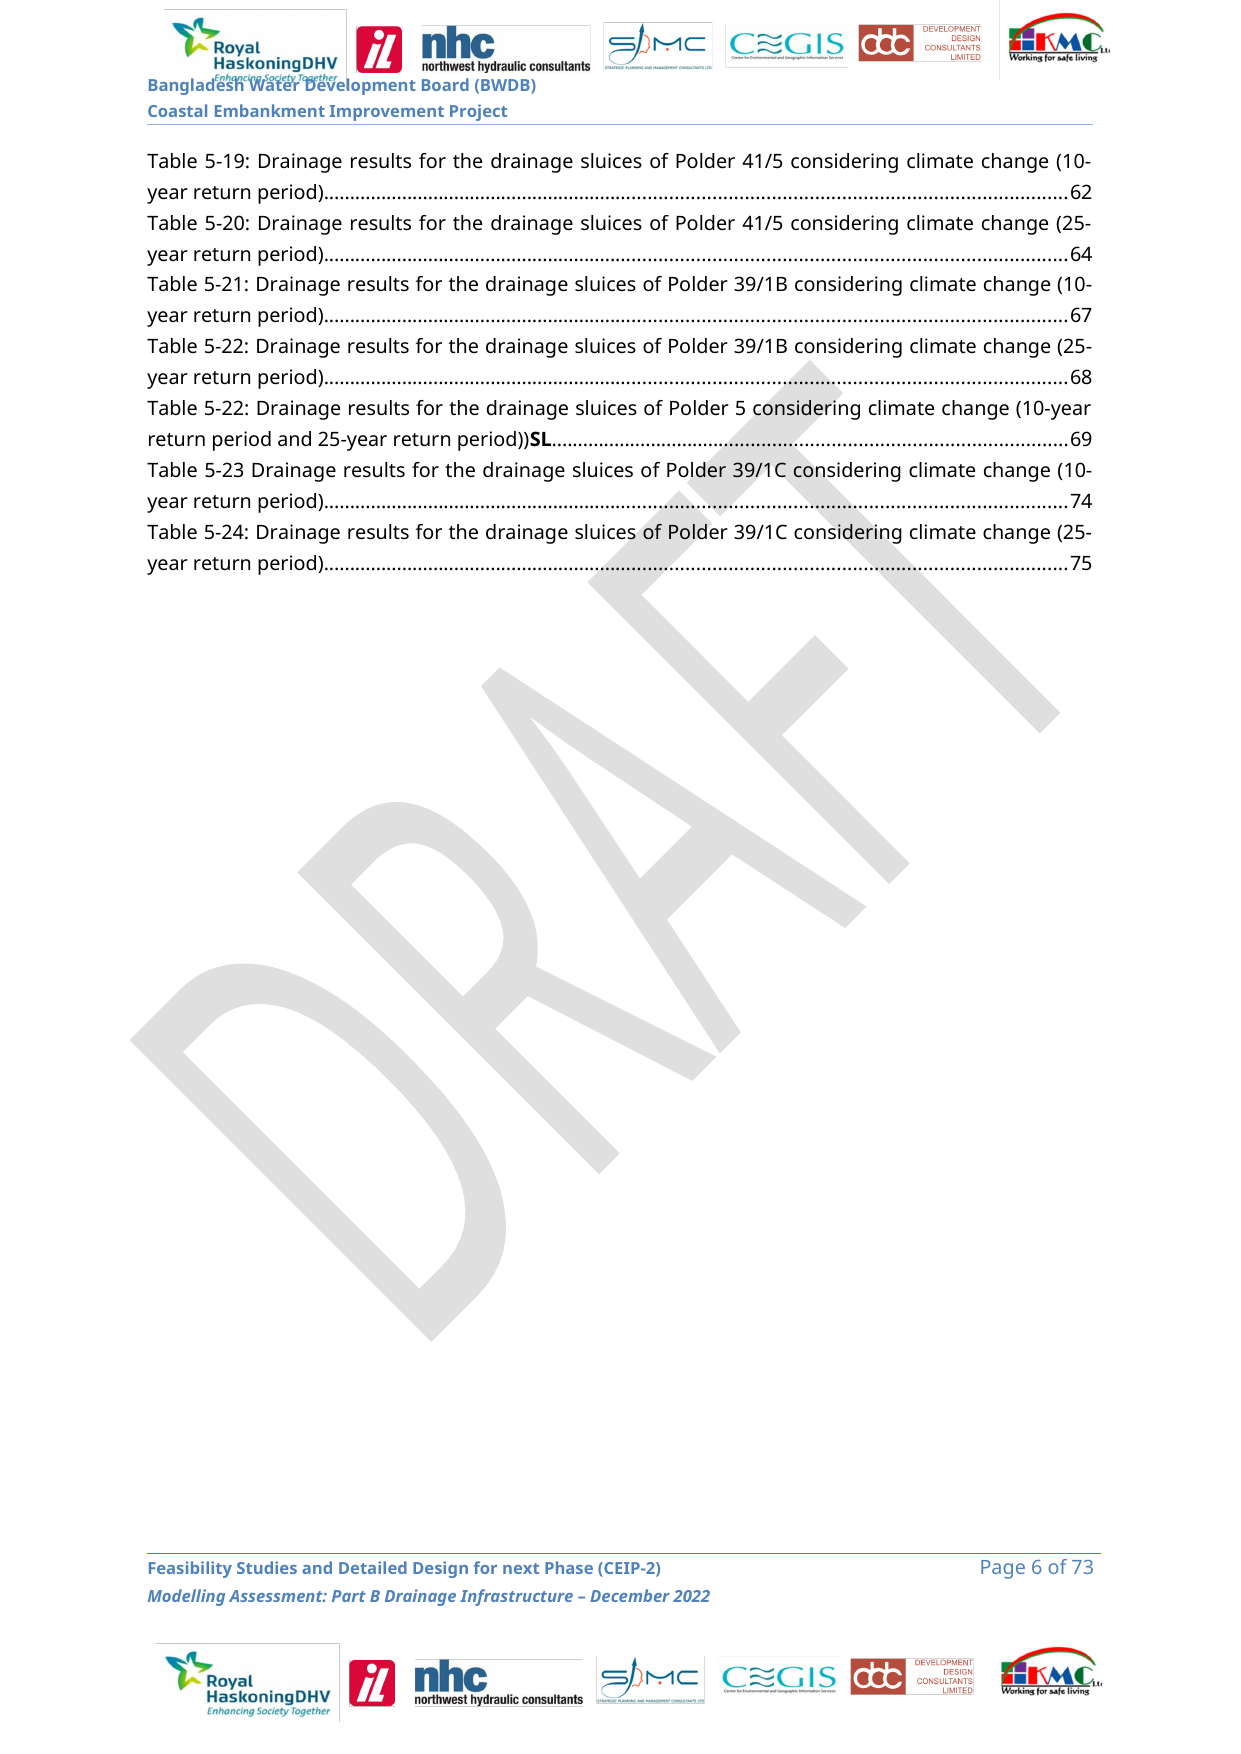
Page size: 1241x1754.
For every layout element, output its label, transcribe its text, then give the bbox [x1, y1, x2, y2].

text Table 5-19: Drainage results for the drainage sluices of Polder 41/5 considering climate change (10-year return period). 62 [147, 147, 1093, 205]
text Table 5-22: Drainage results for the drainage sluices of Polder 5 considering climate change (10-year return period and 25-year return period))SL 69 [147, 394, 1093, 452]
picture [308, 81, 313, 89]
text Table 5-20: Drainage results for the drainage sluices of Polder 41/5 considering climate change (25-year return period). 64 [147, 209, 1093, 267]
picture [156, 1633, 1103, 1722]
picture [511, 81, 516, 89]
text Table 5-24: Drainage results for the drainage sluices of Polder 39/1C considering climate change (25-year return period). 75 [147, 518, 1093, 576]
text Table 5-21: Drainage results for the drainage sluices of Polder 39/1B considering climate change (10-year return period). 67 [147, 271, 1093, 329]
picture [163, 0, 1111, 89]
text Table 5-23 Drainage results for the drainage sluices of Polder 39/1C considering climate change (10-year return period). 74 [147, 456, 1093, 514]
text Table 5-22: Drainage results for the drainage sluices of Polder 39/1B considering climate change (25-year return period). 68 [147, 333, 1093, 391]
